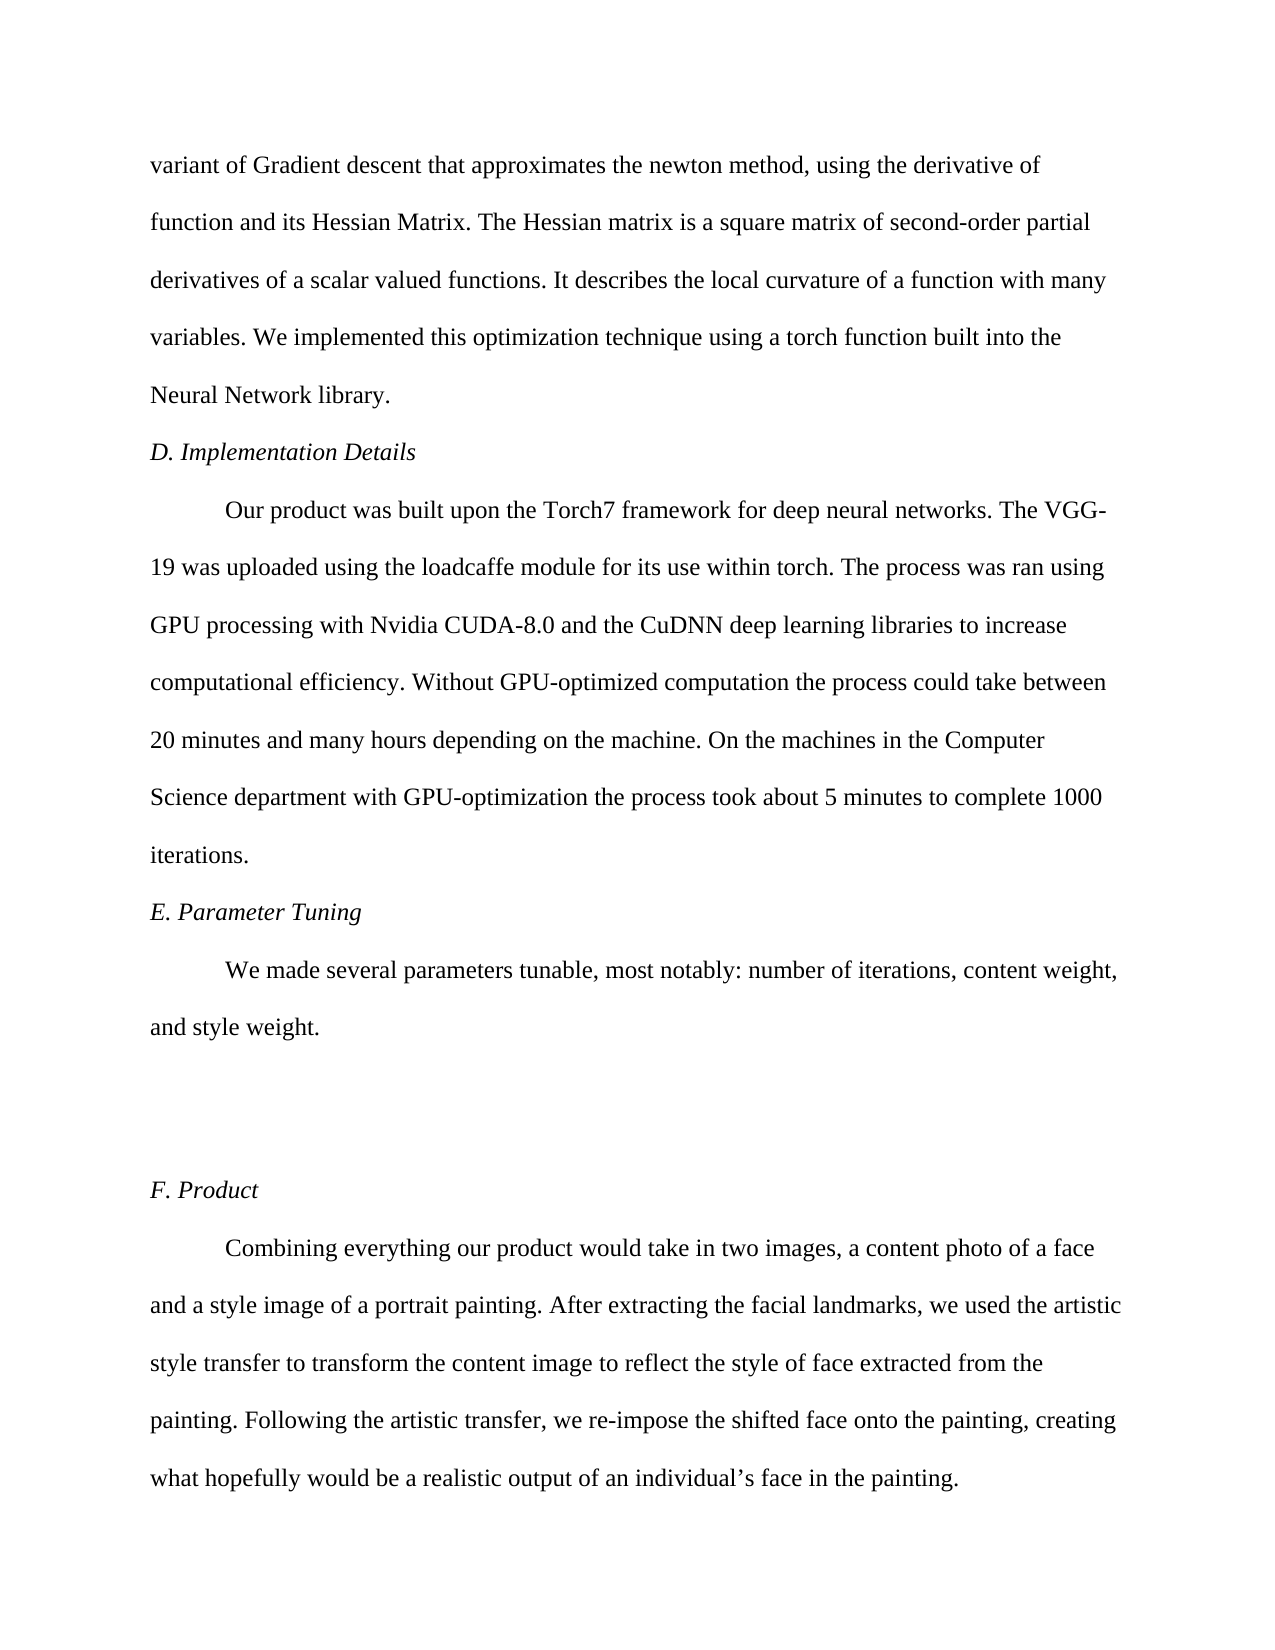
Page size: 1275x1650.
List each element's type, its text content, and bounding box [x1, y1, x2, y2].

text Our product was built upon the Torch7 framework for deep neural networks. The VGG-19 was uploaded using the loadcaffe module for its use within torch. The process was ran using GPU processing with Nvidia CUDA-8.0 and the CuDNN deep learning libraries to increase computational efficiency. Without GPU-optimized computation the process could take between 20 minutes and many hours depending on the machine. On the machines in the Computer Science department with GPU-optimization the process took about 5 minutes to complete 1000 iterations. [150, 495, 1125, 869]
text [150, 150, 1125, 409]
text We made several parameters tunable, most notably: number of iterations, content weight, and style weight. [150, 955, 1125, 1041]
text Combining everything our product would take in two images, a content photo of a face and a style image of a portrait painting. After extracting the facial landmarks, we used the artistic style transfer to transform the content image to reflect the style of face extracted from the painting. Following the artistic transfer, we re-impose the shifted face onto the painting, creating what hopefully would be a realistic output of an individual’s face in the painting. [150, 1233, 1125, 1492]
text D. Implementation Details [150, 437, 1125, 466]
text E. Parameter Tuning [150, 897, 1125, 926]
text F. Product [150, 1175, 1125, 1204]
